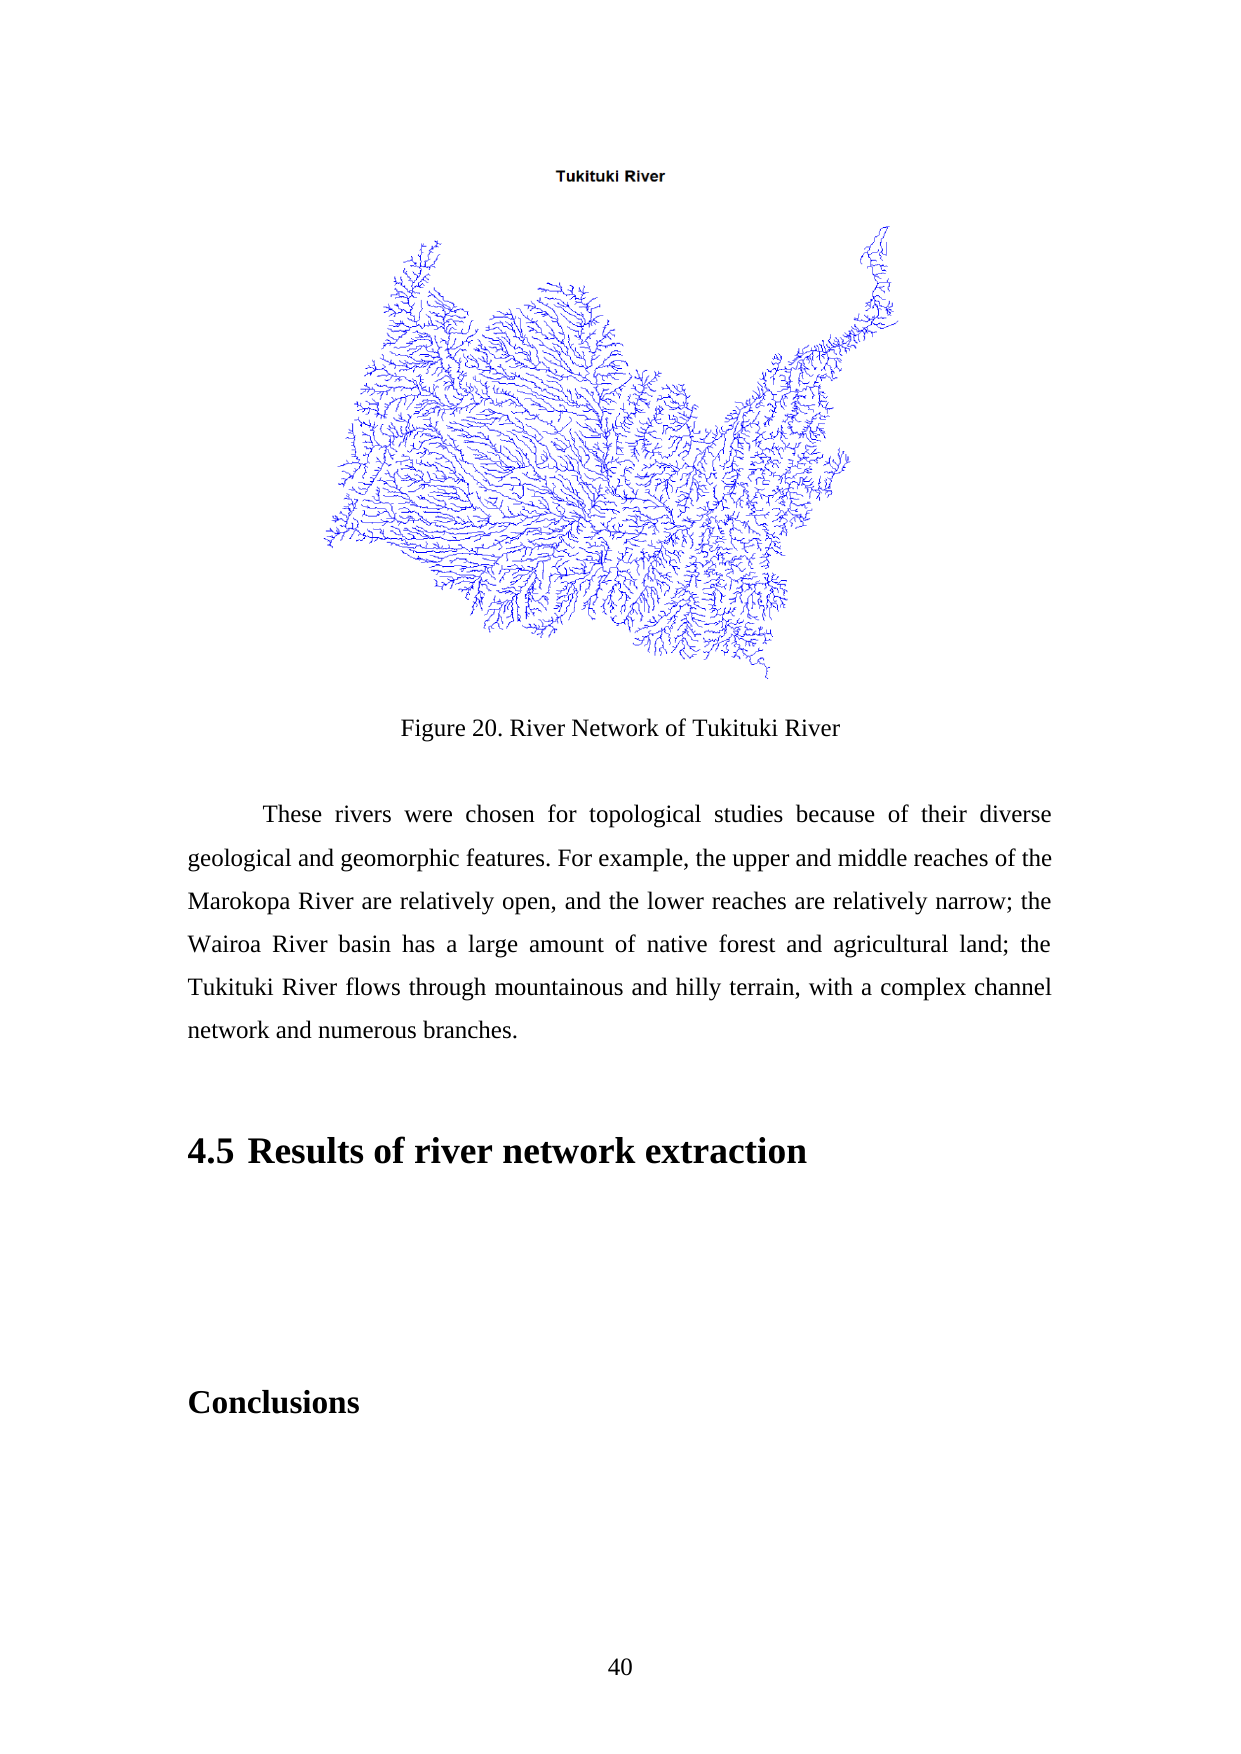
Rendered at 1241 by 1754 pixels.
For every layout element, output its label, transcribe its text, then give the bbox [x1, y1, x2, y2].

subtitle 4.5 Results of river network extraction [187, 1128, 1053, 1172]
picture [297, 150, 943, 699]
subtitle Conclusions [187, 1382, 1053, 1421]
text These rivers were chosen for topological studies because of their diverse geological and geomorphic features. For example, the upper and middle reaches of the Marokopa River are relatively open, and the lower reaches are relatively narrow; the Wairoa River basin has a large amount of native forest and agricultural land; the Tukituki River flows through mountainous and hilly terrain, with a complex channel network and numerous branches. [187, 799, 1053, 1044]
text Figure 20. River Network of Tukituki River [187, 713, 1053, 742]
